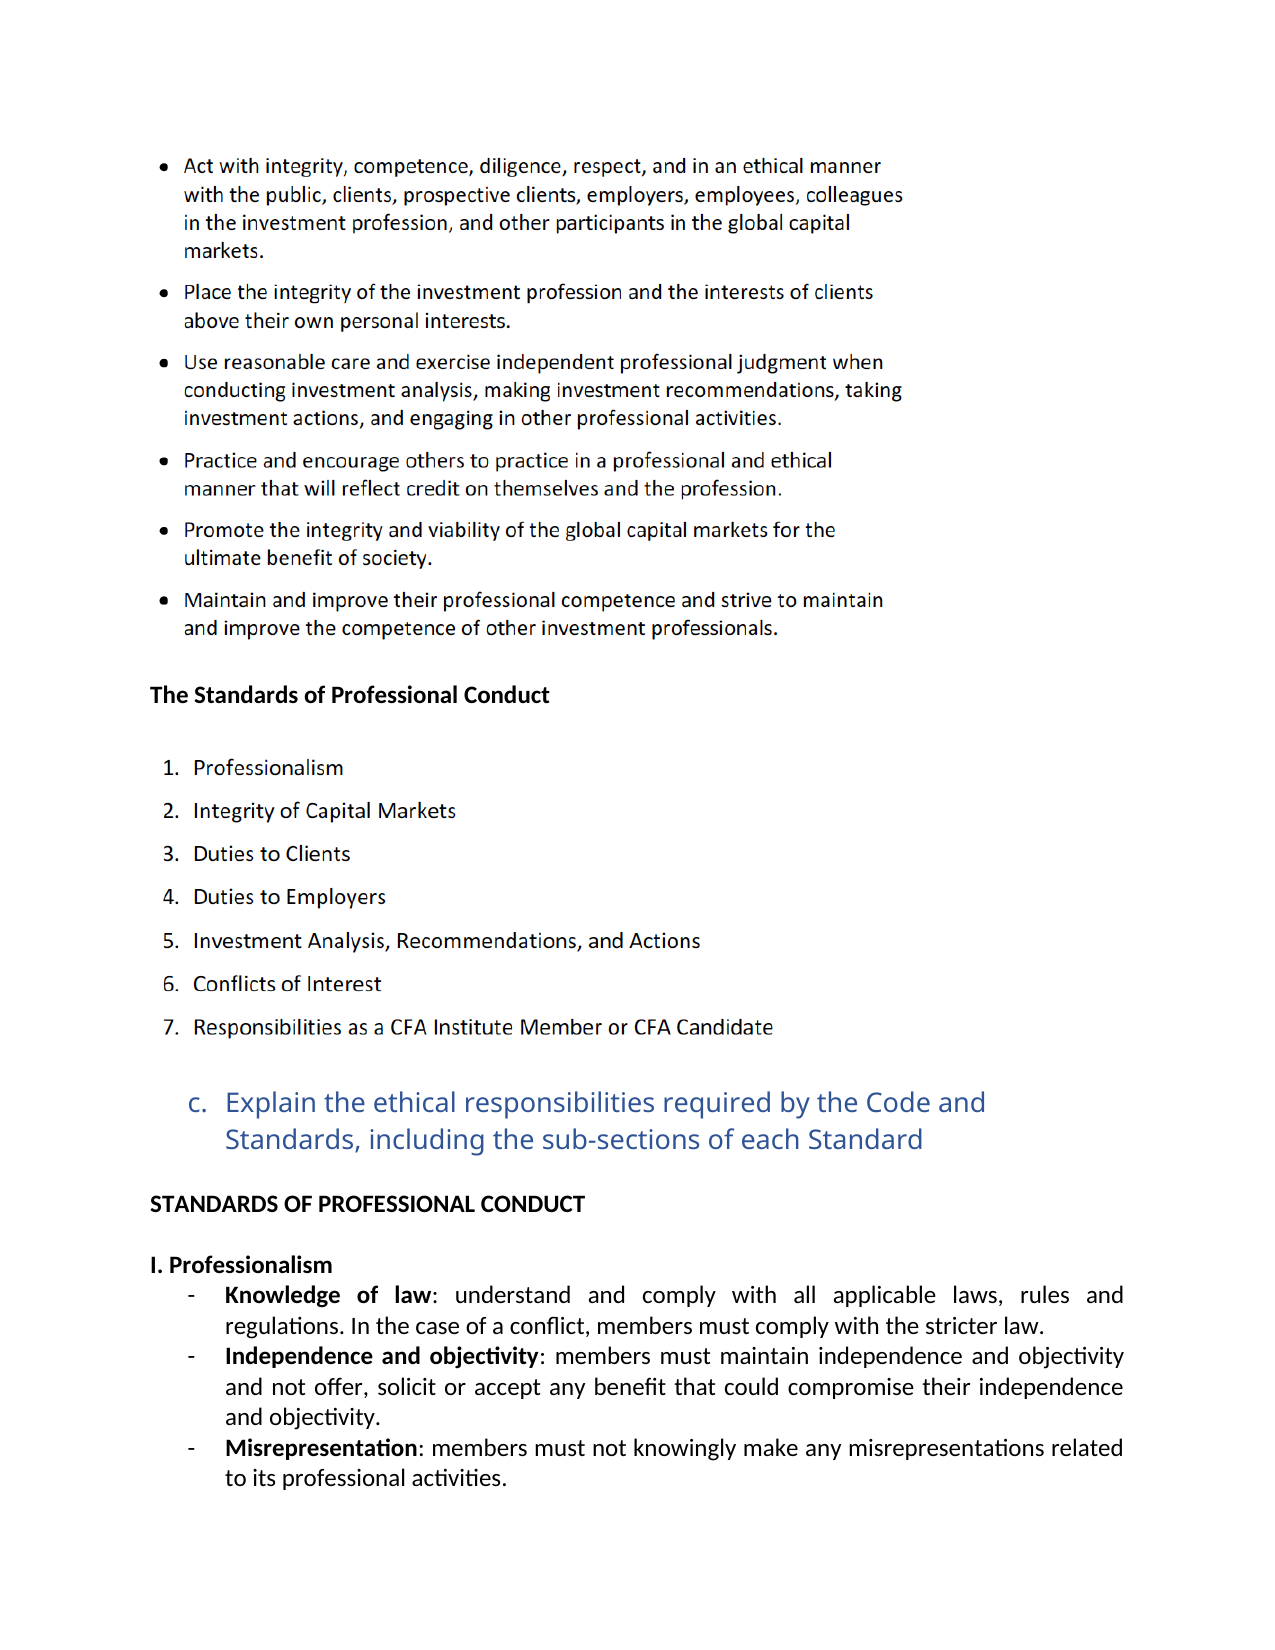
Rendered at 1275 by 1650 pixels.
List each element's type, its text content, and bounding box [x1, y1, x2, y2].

text The Standards of Professional Conduct [150, 680, 1125, 710]
list Independence and objectivity: members must maintain independence and objectivity and not offer, solicit or accept any benefit that could compromise their independence and objectivity. [187, 1341, 1125, 1432]
list Knowledge of law: understand and comply with all applicable laws, rules and regulations. In the case of a conflict, members must comply with the stricter law. [187, 1279, 1125, 1341]
list Misrepresentation: members must not knowingly make any misrepresentations related to its professional activities. [187, 1432, 1125, 1493]
text STANDARDS OF PROFESSIONAL CONDUCT [150, 1188, 1125, 1218]
picture [150, 740, 786, 1049]
text I. Professionalism [150, 1249, 1125, 1279]
picture [150, 150, 905, 650]
subtitle Explain the ethical responsibilities required by the Code and Standards, including the sub-sections of each Standard [187, 1084, 1125, 1157]
